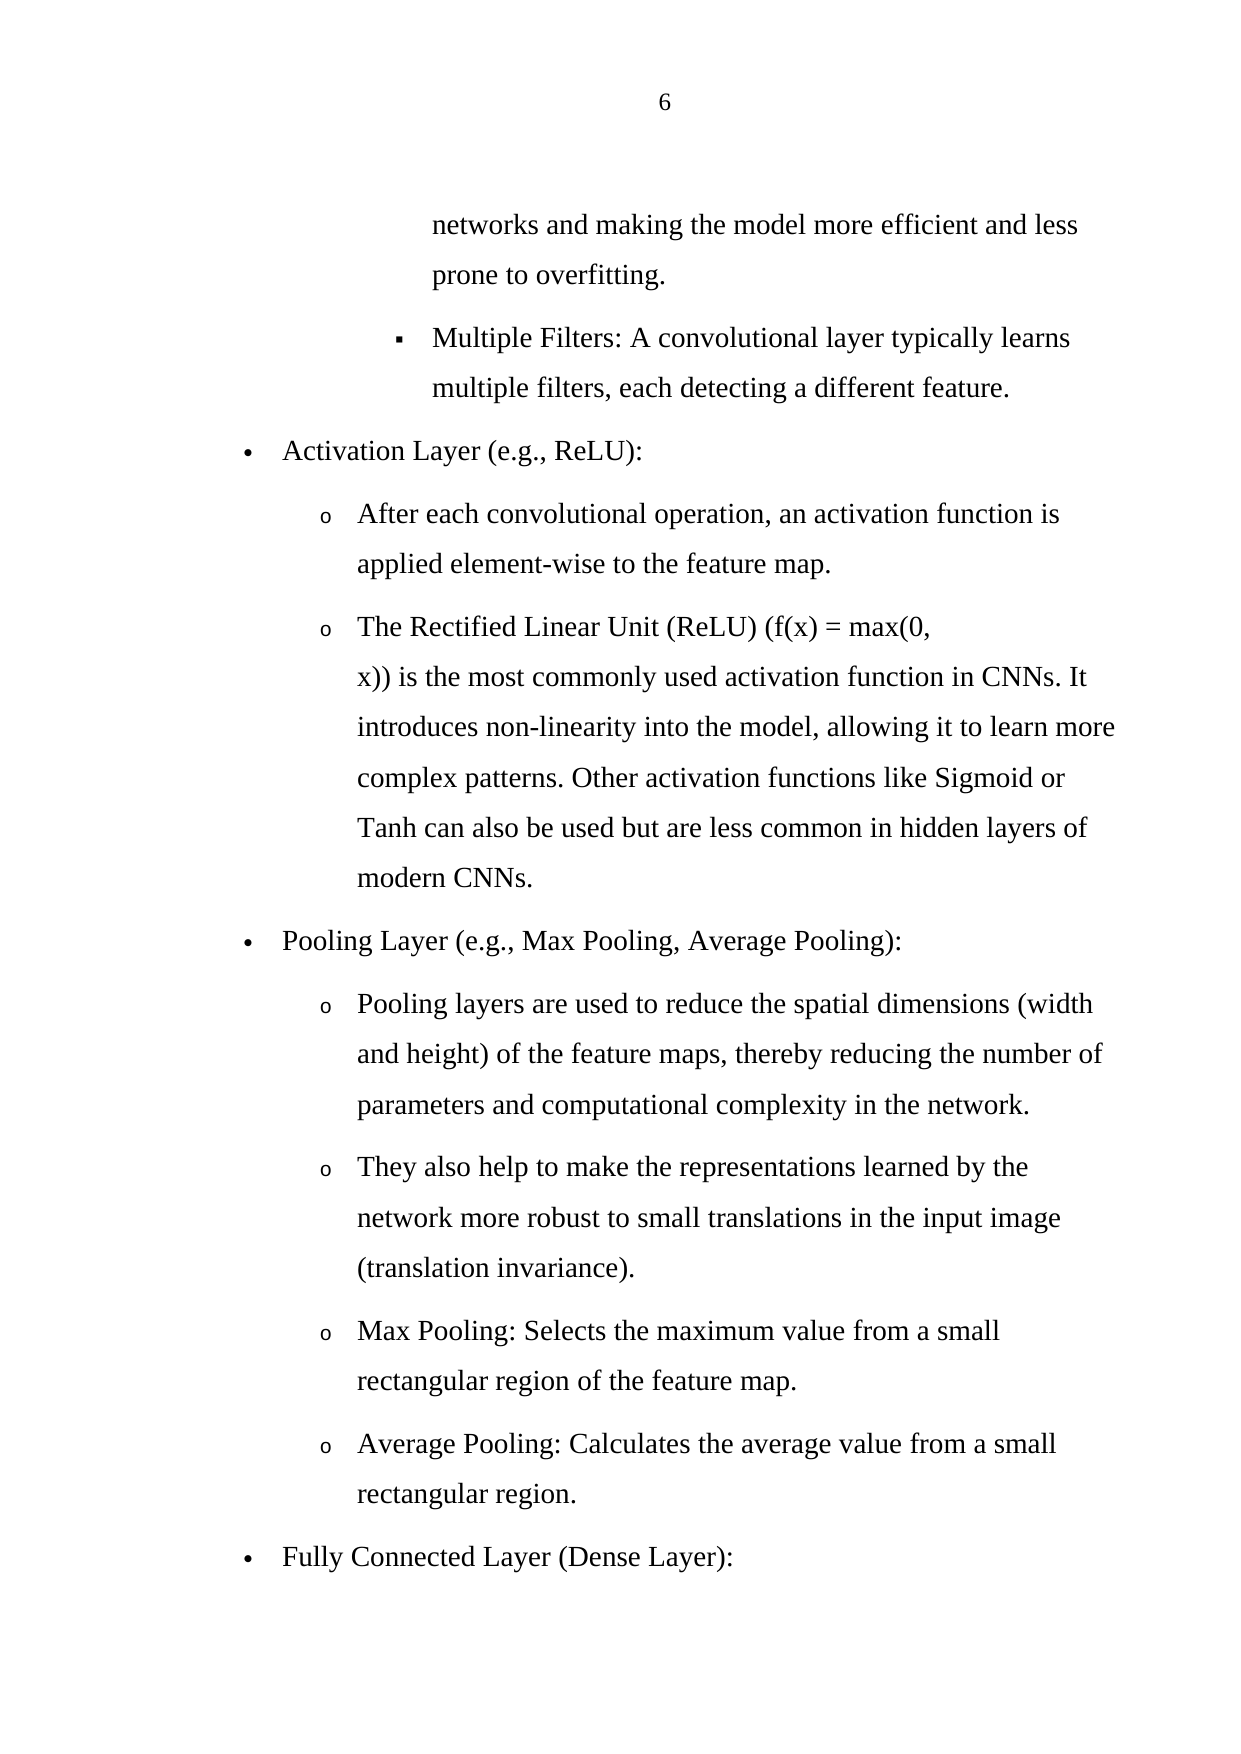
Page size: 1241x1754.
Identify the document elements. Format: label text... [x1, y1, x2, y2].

list Activation Layer (e.g., ReLU): [244, 433, 1122, 467]
list Pooling Layer (e.g., Max Pooling, Average Pooling): [244, 923, 1122, 957]
list The Rectified Linear Unit (ReLU) (f(x) = max(0, x)) is the most commonly used activation function in CNNs. It introduces non-linearity into the model, allowing it to learn more complex patterns. Other activation functions like Sigmoid or Tanh can also be used but are less common in hidden layers of modern CNNs. [319, 609, 1122, 894]
list Pooling layers are used to reduce the spatial dimensions (width and height) of the feature maps, thereby reducing the number of parameters and computational complexity in the network. [319, 986, 1122, 1120]
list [394, 207, 1122, 291]
list Multiple Filters: A convolutional layer typically learns multiple filters, each detecting a different feature. [394, 320, 1122, 404]
list Max Pooling: Selects the maximum value from a small rectangular region of the feature map. [319, 1313, 1122, 1397]
list After each convolutional operation, an activation function is applied element-wise to the feature map. [319, 496, 1122, 580]
list They also help to make the representations learned by the network more robust to small translations in the input image (translation invariance). [319, 1149, 1122, 1284]
list Average Pooling: Calculates the average value from a small rectangular region. [319, 1426, 1122, 1510]
list Fully Connected Layer (Dense Layer): [244, 1539, 1122, 1573]
